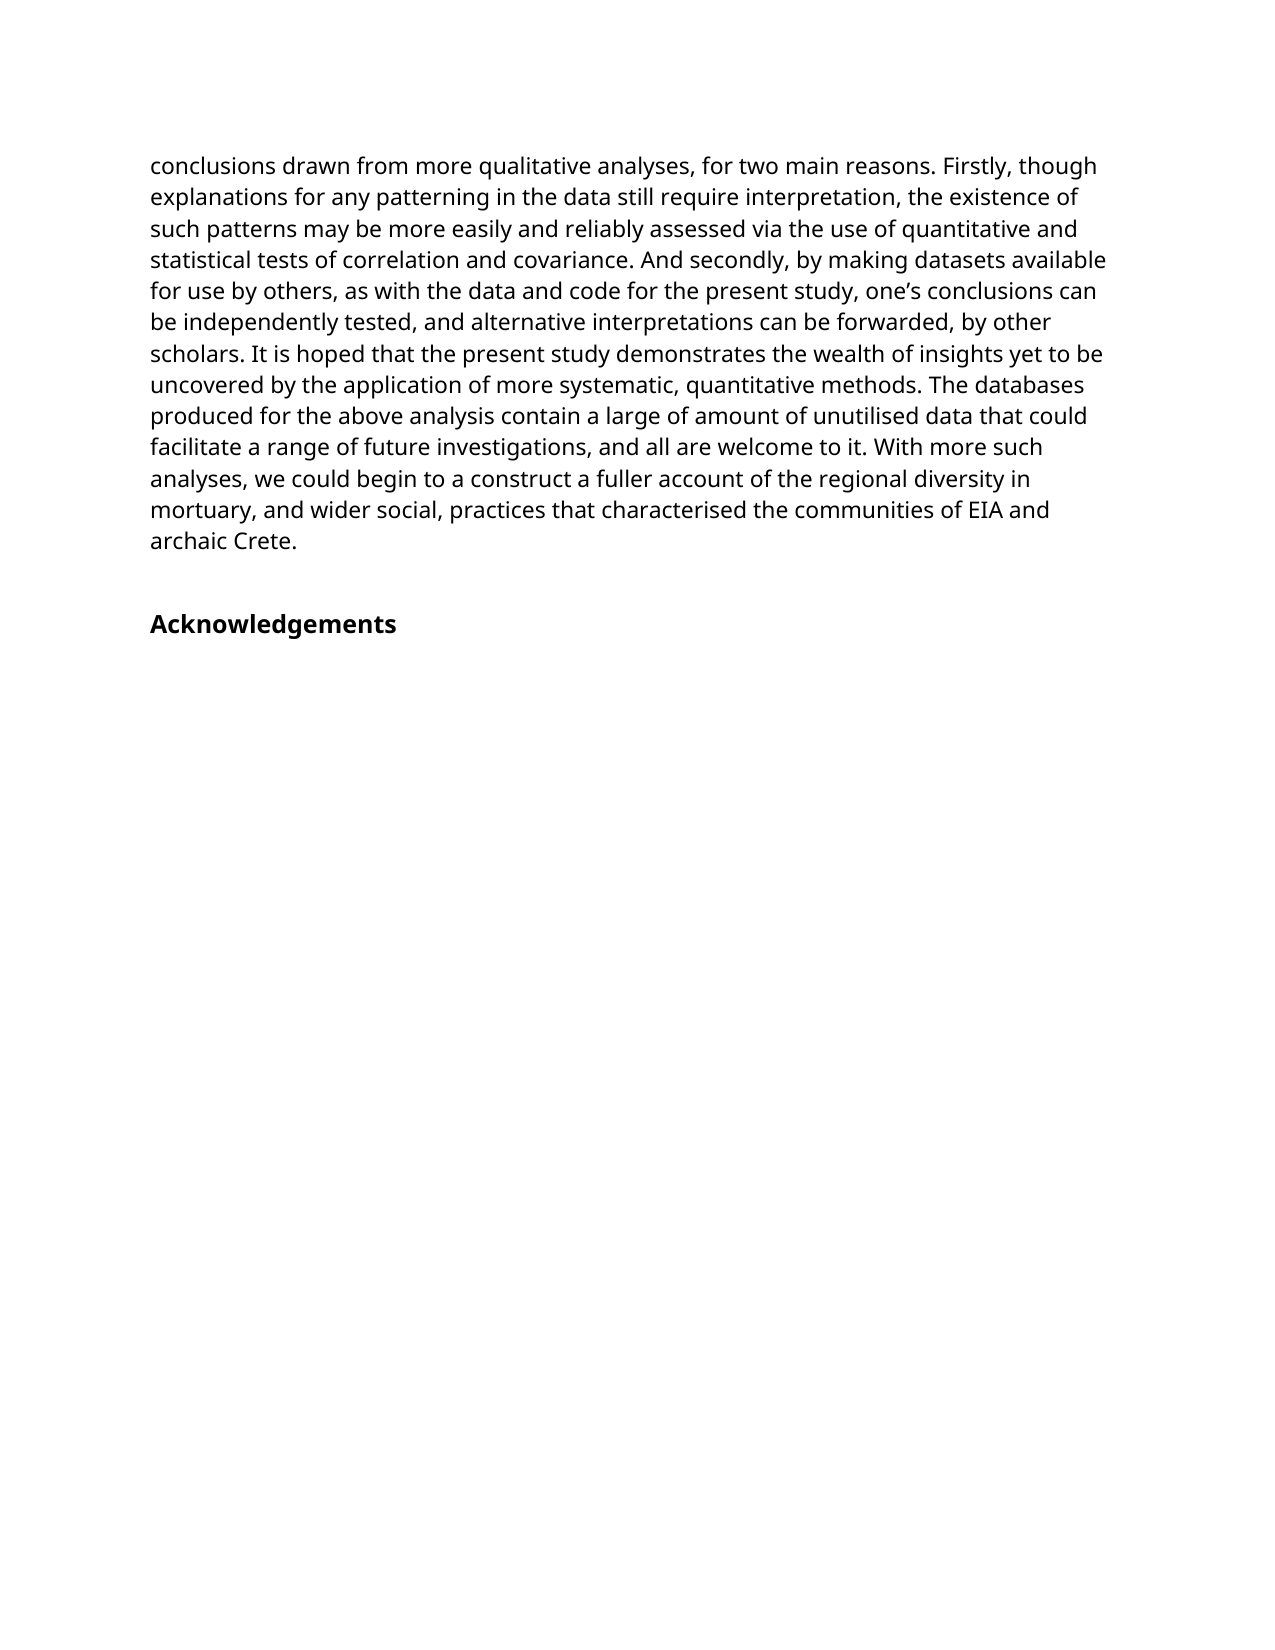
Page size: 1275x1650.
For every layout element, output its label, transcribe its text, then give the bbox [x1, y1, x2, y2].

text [150, 150, 1125, 556]
subtitle Acknowledgements [150, 606, 1125, 640]
